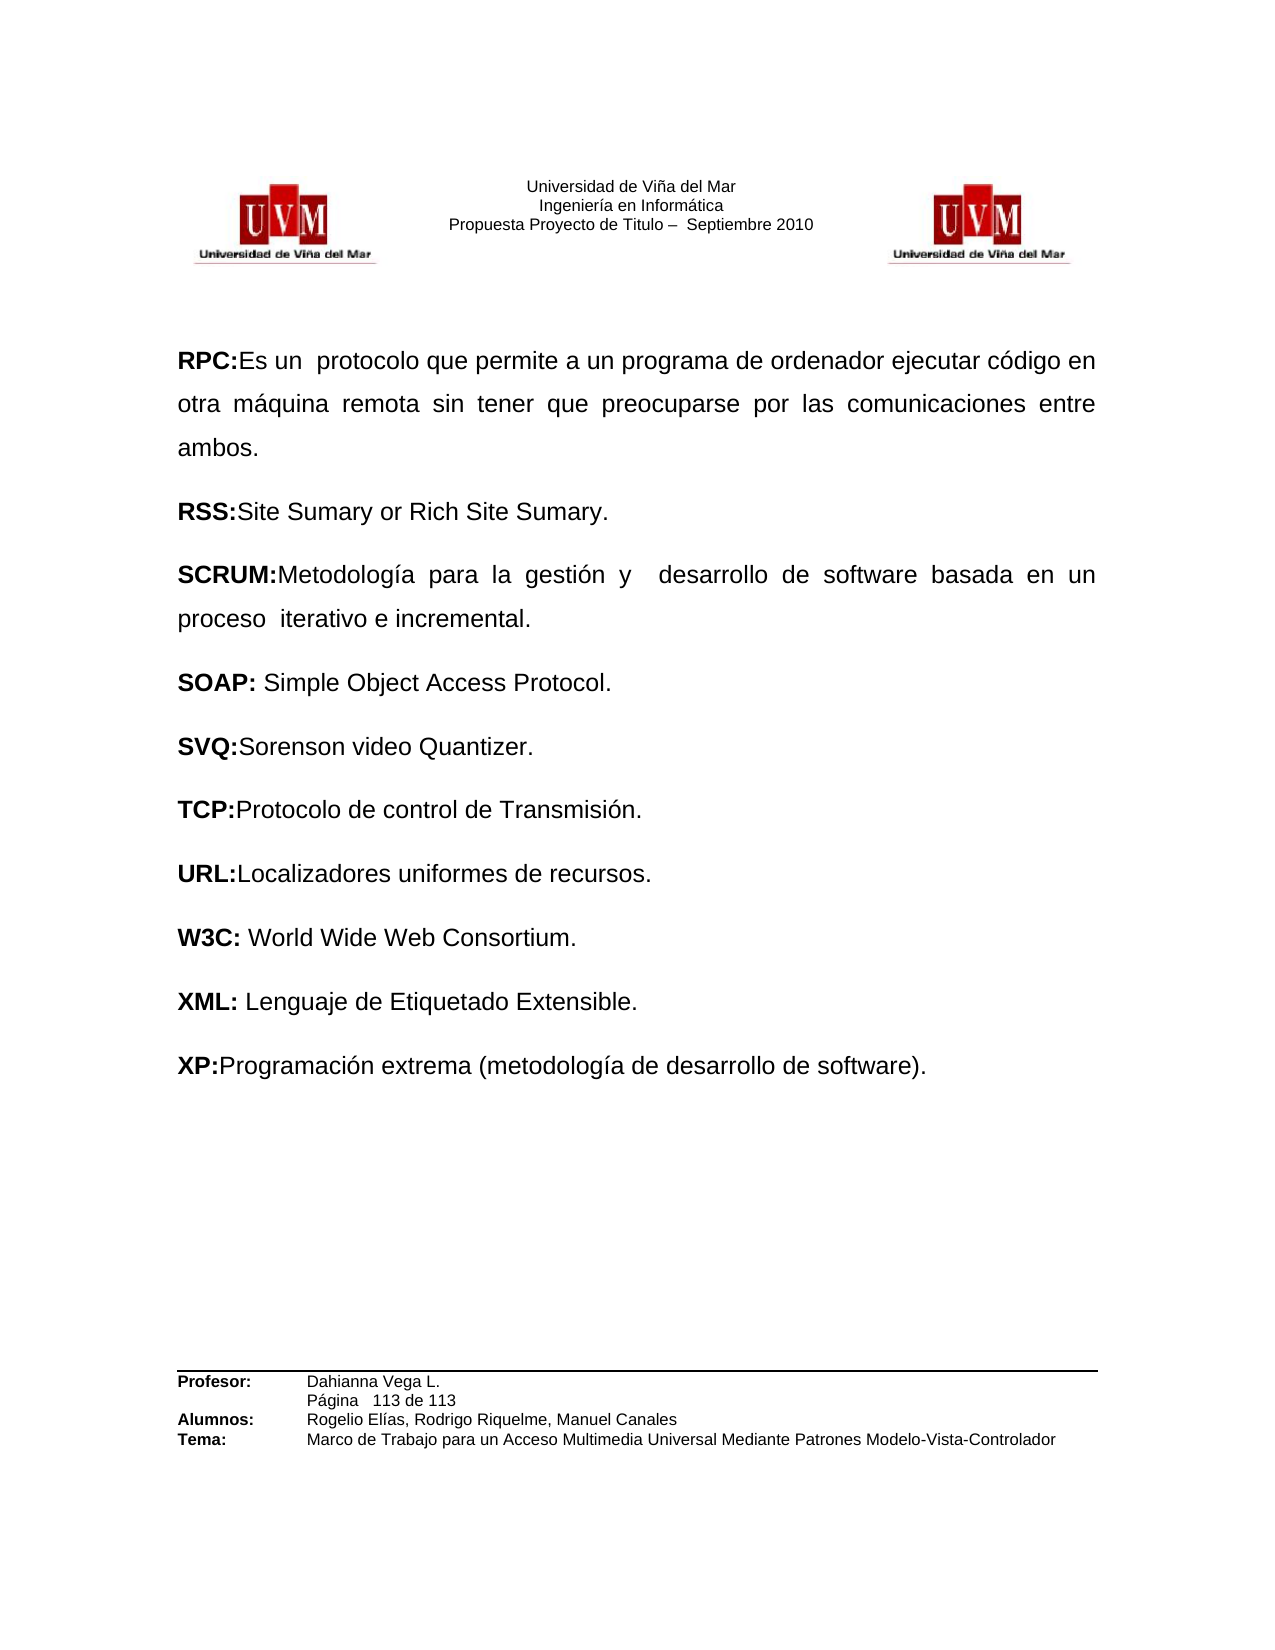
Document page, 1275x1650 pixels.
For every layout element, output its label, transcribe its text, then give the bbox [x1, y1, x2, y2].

picture [871, 176, 1084, 267]
text URL:Localizadores uniformes de recursos. [177, 859, 1098, 888]
text RPC:Es un protocolo que permite a un programa de ordenador ejecutar código en otra máquina remota sin tener que preocuparse por las comunicaciones entre ambos. [177, 346, 1098, 461]
text XML: Lenguaje de Etiquetado Extensible. [177, 987, 1098, 1016]
text RSS:Site Sumary or Rich Site Sumary. [177, 497, 1098, 525]
picture [177, 176, 390, 267]
text SOAP: Simple Object Access Protocol. [177, 668, 1098, 696]
text XP:Programación extrema (metodología de desarrollo de software). [177, 1051, 1098, 1080]
text SCRUM:Metodología para la gestión y desarrollo de software basada en un proceso iterativo e incremental. [177, 561, 1098, 632]
text SVQ:Sorenson video Quantizer. [177, 732, 1098, 760]
text W3C: World Wide Web Consortium. [177, 923, 1098, 952]
text TCP:Protocolo de control de Transmisión. [177, 796, 1098, 824]
